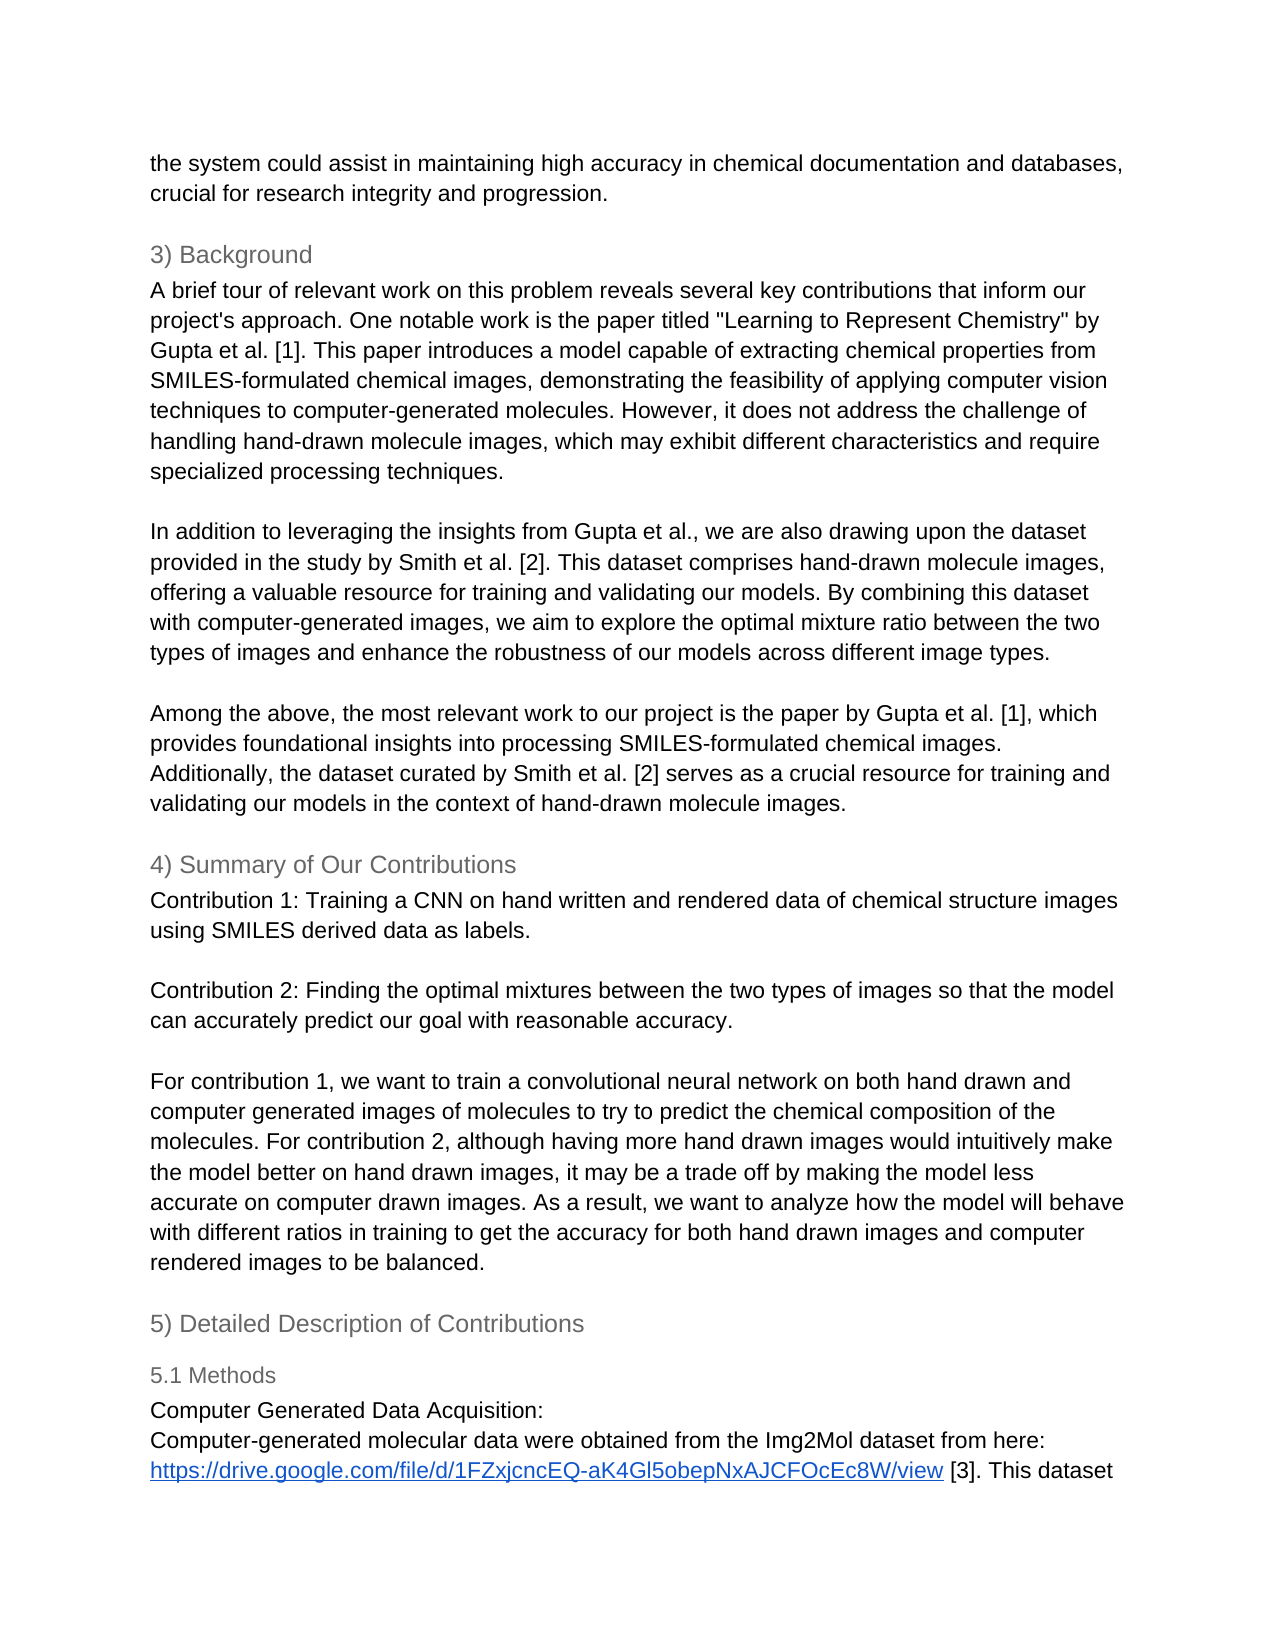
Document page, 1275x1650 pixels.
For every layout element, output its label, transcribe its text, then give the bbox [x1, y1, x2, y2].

text In addition to leveraging the insights from Gupta et al., we are also drawing upon the dataset provided in the study by Smith et al. [2]. This dataset comprises hand-drawn molecule images, offering a valuable resource for training and validating our models. By combining this dataset with computer-generated images, we aim to explore the optimal mixture ratio between the two types of images and enhance the robustness of our models across different image types. [150, 518, 1125, 666]
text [150, 1427, 1125, 1484]
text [150, 150, 1125, 207]
text Contribution 2: Finding the optimal mixtures between the two types of images so that the model can accurately predict our goal with reasonable accuracy. [150, 977, 1125, 1034]
subtitle 5.1 Methods [150, 1362, 1125, 1389]
subtitle 5) Detailed Description of Contributions [150, 1308, 1125, 1337]
text Contribution 1: Training a CNN on hand written and rendered data of chemical structure images using SMILES derived data as labels. [150, 887, 1125, 943]
text Among the above, the most relevant work to our project is the paper by Gupta et al. [1], which provides foundational insights into processing SMILES-formulated chemical images. Additionally, the dataset curated by Smith et al. [2] serves as a crucial resource for training and validating our models in the context of hand-drawn molecule images. [150, 699, 1125, 817]
subtitle 4) Summary of Our Contributions [150, 849, 1125, 878]
text Computer Generated Data Acquisition: [150, 1397, 1125, 1423]
subtitle 3) Background [150, 239, 1125, 268]
text For contribution 1, we want to train a convolutional neural network on both hand drawn and computer generated images of molecules to try to predict the chemical composition of the molecules. For contribution 2, although having more hand drawn images would intuitively make the model better on hand drawn images, it may be a trade off by making the model less accurate on computer drawn images. As a result, we want to analyze how the model will behave with different ratios in training to get the accuracy for both hand drawn images and computer rendered images to be balanced. [150, 1068, 1125, 1276]
text A brief tour of relevant work on this problem reveals several key contributions that inform our project's approach. One notable work is the paper titled "Learning to Represent Chemistry" by Gupta et al. [1]. This paper introduces a model capable of extracting chemical properties from SMILES-formulated chemical images, demonstrating the feasibility of applying computer vision techniques to computer-generated molecules. However, it does not address the challenge of handling hand-drawn molecule images, which may exhibit different characteristics and require specialized processing techniques. [150, 277, 1125, 484]
